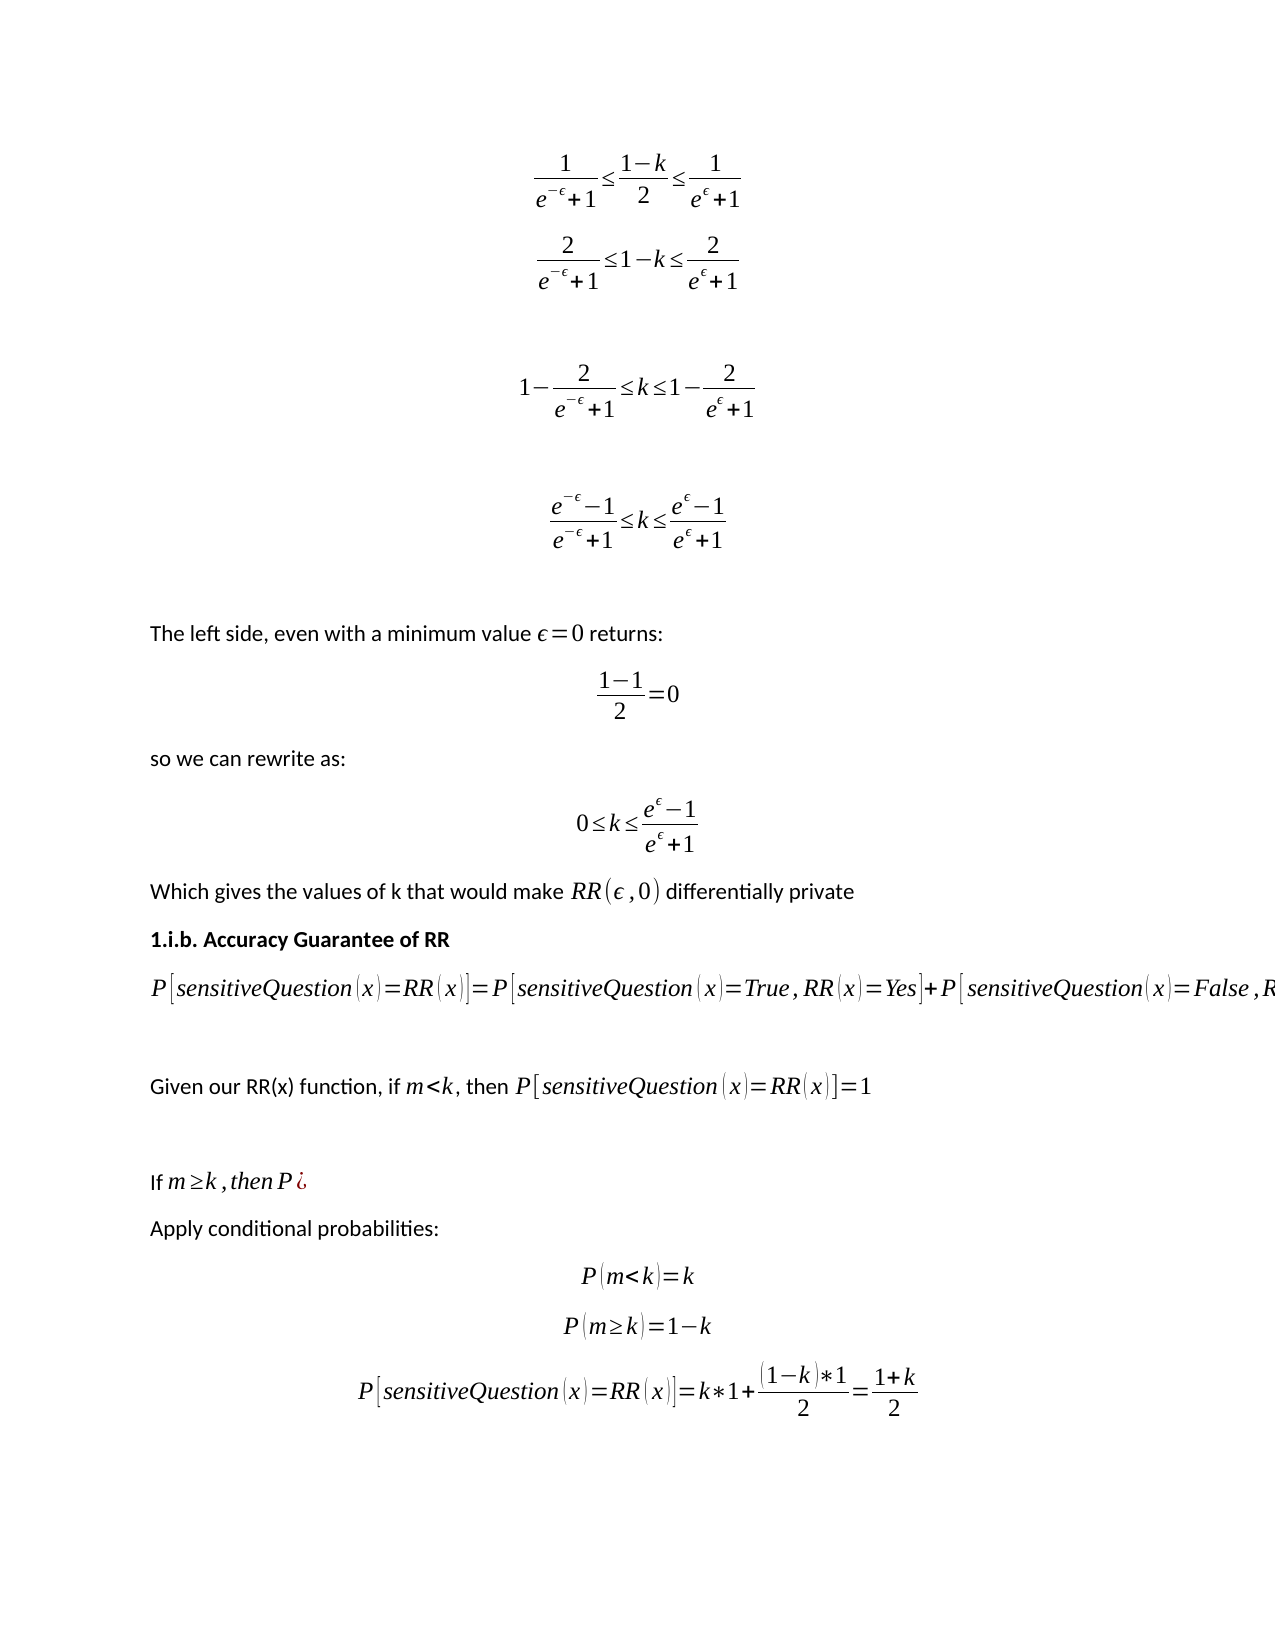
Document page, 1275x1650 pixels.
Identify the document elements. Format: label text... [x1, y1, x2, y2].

text so we can rewrite as: [150, 744, 1125, 772]
text Which gives the values of k that would make differentially private [150, 876, 1125, 906]
text The left side, even with a minimum value returns: [150, 619, 1125, 648]
text 1.i.b. Accuracy Guarantee of RR [150, 925, 1125, 953]
text Given our RR(x) function, if , then [150, 1071, 1125, 1102]
text Apply conditional probabilities: [150, 1214, 1125, 1242]
text If [150, 1168, 1125, 1196]
